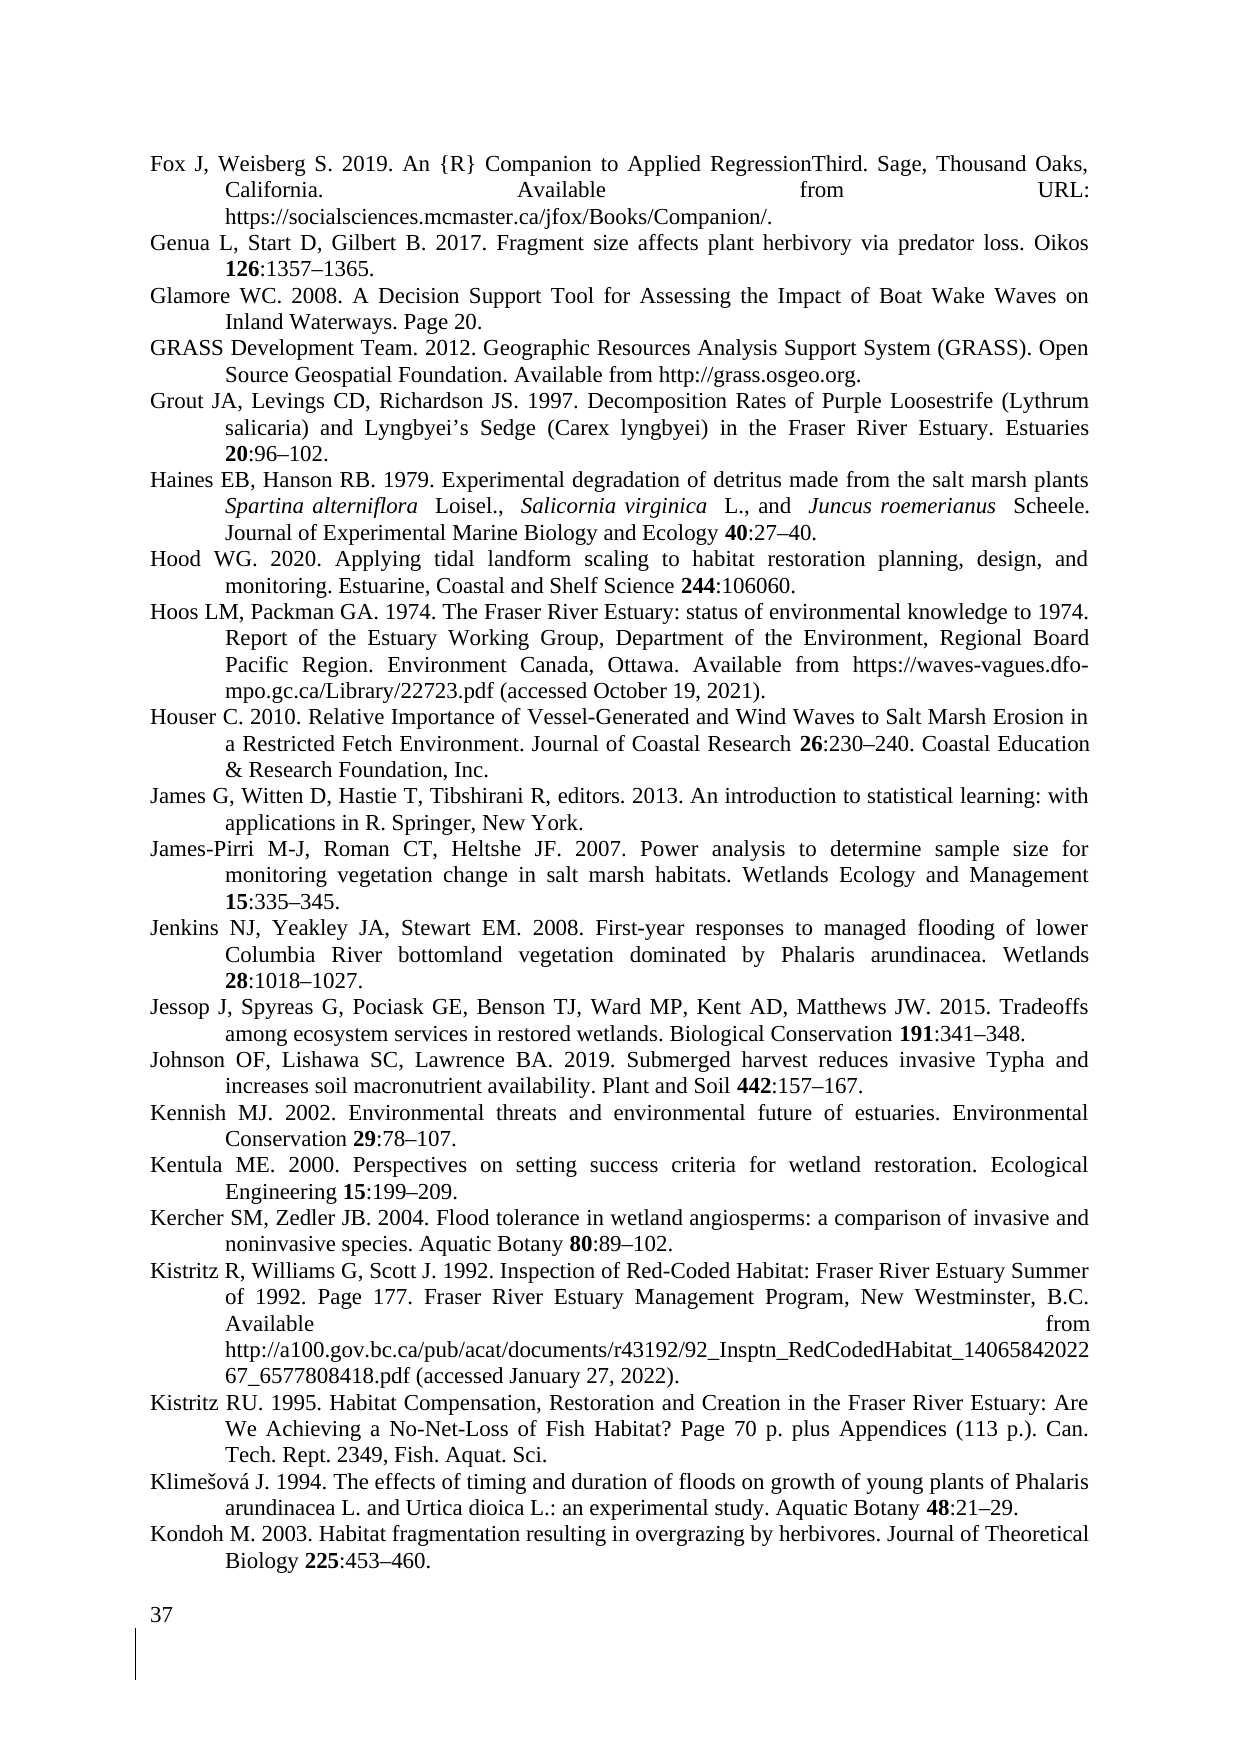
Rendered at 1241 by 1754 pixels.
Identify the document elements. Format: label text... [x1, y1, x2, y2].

text Klimešová J. 1994. The effects of timing and duration of floods on growth of young plants of Phalaris arundinacea L. and Urtica dioica L.: an experimental study. Aquatic Botany 48:21–29. [150, 1468, 1090, 1520]
text Fox J, Weisberg S. 2019. An {R} Companion to Applied RegressionThird. Sage, Thousand Oaks, California. Available from URL: https://socialsciences.mcmaster.ca/jfox/Books/Companion/. [150, 150, 1090, 229]
text Jenkins NJ, Yeakley JA, Stewart EM. 2008. First-year responses to managed flooding of lower Columbia River bottomland vegetation dominated by Phalaris arundinacea. Wetlands 28:1018–1027. [150, 914, 1090, 993]
text Grout JA, Levings CD, Richardson JS. 1997. Decomposition Rates of Purple Loosestrife (Lythrum salicaria) and Lyngbyei’s Sedge (Carex lyngbyei) in the Fraser River Estuary. Estuaries 20:96–102. [150, 387, 1090, 466]
text Kercher SM, Zedler JB. 2004. Flood tolerance in wetland angiosperms: a comparison of invasive and noninvasive species. Aquatic Botany 80:89–102. [150, 1204, 1090, 1257]
text GRASS Development Team. 2012. Geographic Resources Analysis Support System (GRASS). Open Source Geospatial Foundation. Available from http://grass.osgeo.org. [150, 334, 1090, 387]
text Houser C. 2010. Relative Importance of Vessel-Generated and Wind Waves to Salt Marsh Erosion in a Restricted Fetch Environment. Journal of Coastal Research 26:230–240. Coastal Education & Research Foundation, Inc. [150, 703, 1090, 782]
text Kistritz R, Williams G, Scott J. 1992. Inspection of Red-Coded Habitat: Fraser River Estuary Summer of 1992. Page 177. Fraser River Estuary Management Program, New Westminster, B.C. Available from http://a100.gov.bc.ca/pub/acat/documents/r43192/92_Insptn_RedCodedHabitat_1406584202267_6577808418.pdf (accessed January 27, 2022). [150, 1257, 1090, 1389]
text Johnson OF, Lishawa SC, Lawrence BA. 2019. Submerged harvest reduces invasive Typha and increases soil macronutrient availability. Plant and Soil 442:157–167. [150, 1046, 1090, 1099]
text Haines EB, Hanson RB. 1979. Experimental degradation of detritus made from the salt marsh plants Spartina alterniflora Loisel., Salicornia virginica L., and Juncus roemerianus Scheele. Journal of Experimental Marine Biology and Ecology 40:27–40. [150, 466, 1090, 545]
text Jessop J, Spyreas G, Pociask GE, Benson TJ, Ward MP, Kent AD, Matthews JW. 2015. Tradeoffs among ecosystem services in restored wetlands. Biological Conservation 191:341–348. [150, 993, 1090, 1046]
text Kennish MJ. 2002. Environmental threats and environmental future of estuaries. Environmental Conservation 29:78–107. [150, 1099, 1090, 1151]
text Kondoh M. 2003. Habitat fragmentation resulting in overgrazing by herbivores. Journal of Theoretical Biology 225:453–460. [150, 1520, 1090, 1573]
text Genua L, Start D, Gilbert B. 2017. Fragment size affects plant herbivory via predator loss. Oikos 126:1357–1365. [150, 229, 1090, 282]
text Kistritz RU. 1995. Habitat Compensation, Restoration and Creation in the Fraser River Estuary: Are We Achieving a No-Net-Loss of Fish Habitat? Page 70 p. plus Appendices (113 p.). Can. Tech. Rept. 2349, Fish. Aquat. Sci. [150, 1389, 1090, 1468]
text Glamore WC. 2008. A Decision Support Tool for Assessing the Impact of Boat Wake Waves on Inland Waterways. Page 20. [150, 282, 1090, 334]
text Kentula ME. 2000. Perspectives on setting success criteria for wetland restoration. Ecological Engineering 15:199–209. [150, 1151, 1090, 1204]
text Hood WG. 2020. Applying tidal landform scaling to habitat restoration planning, design, and monitoring. Estuarine, Coastal and Shelf Science 244:106060. [150, 545, 1090, 598]
text Hoos LM, Packman GA. 1974. The Fraser River Estuary: status of environmental knowledge to 1974. Report of the Estuary Working Group, Department of the Environment, Regional Board Pacific Region. Environment Canada, Ottawa. Available from https://waves-vagues.dfo-mpo.gc.ca/Library/22723.pdf (accessed October 19, 2021). [150, 598, 1090, 703]
text James G, Witten D, Hastie T, Tibshirani R, editors. 2013. An introduction to statistical learning: with applications in R. Springer, New York. [150, 782, 1090, 835]
text James-Pirri M-J, Roman CT, Heltshe JF. 2007. Power analysis to determine sample size for monitoring vegetation change in salt marsh habitats. Wetlands Ecology and Management 15:335–345. [150, 835, 1090, 914]
